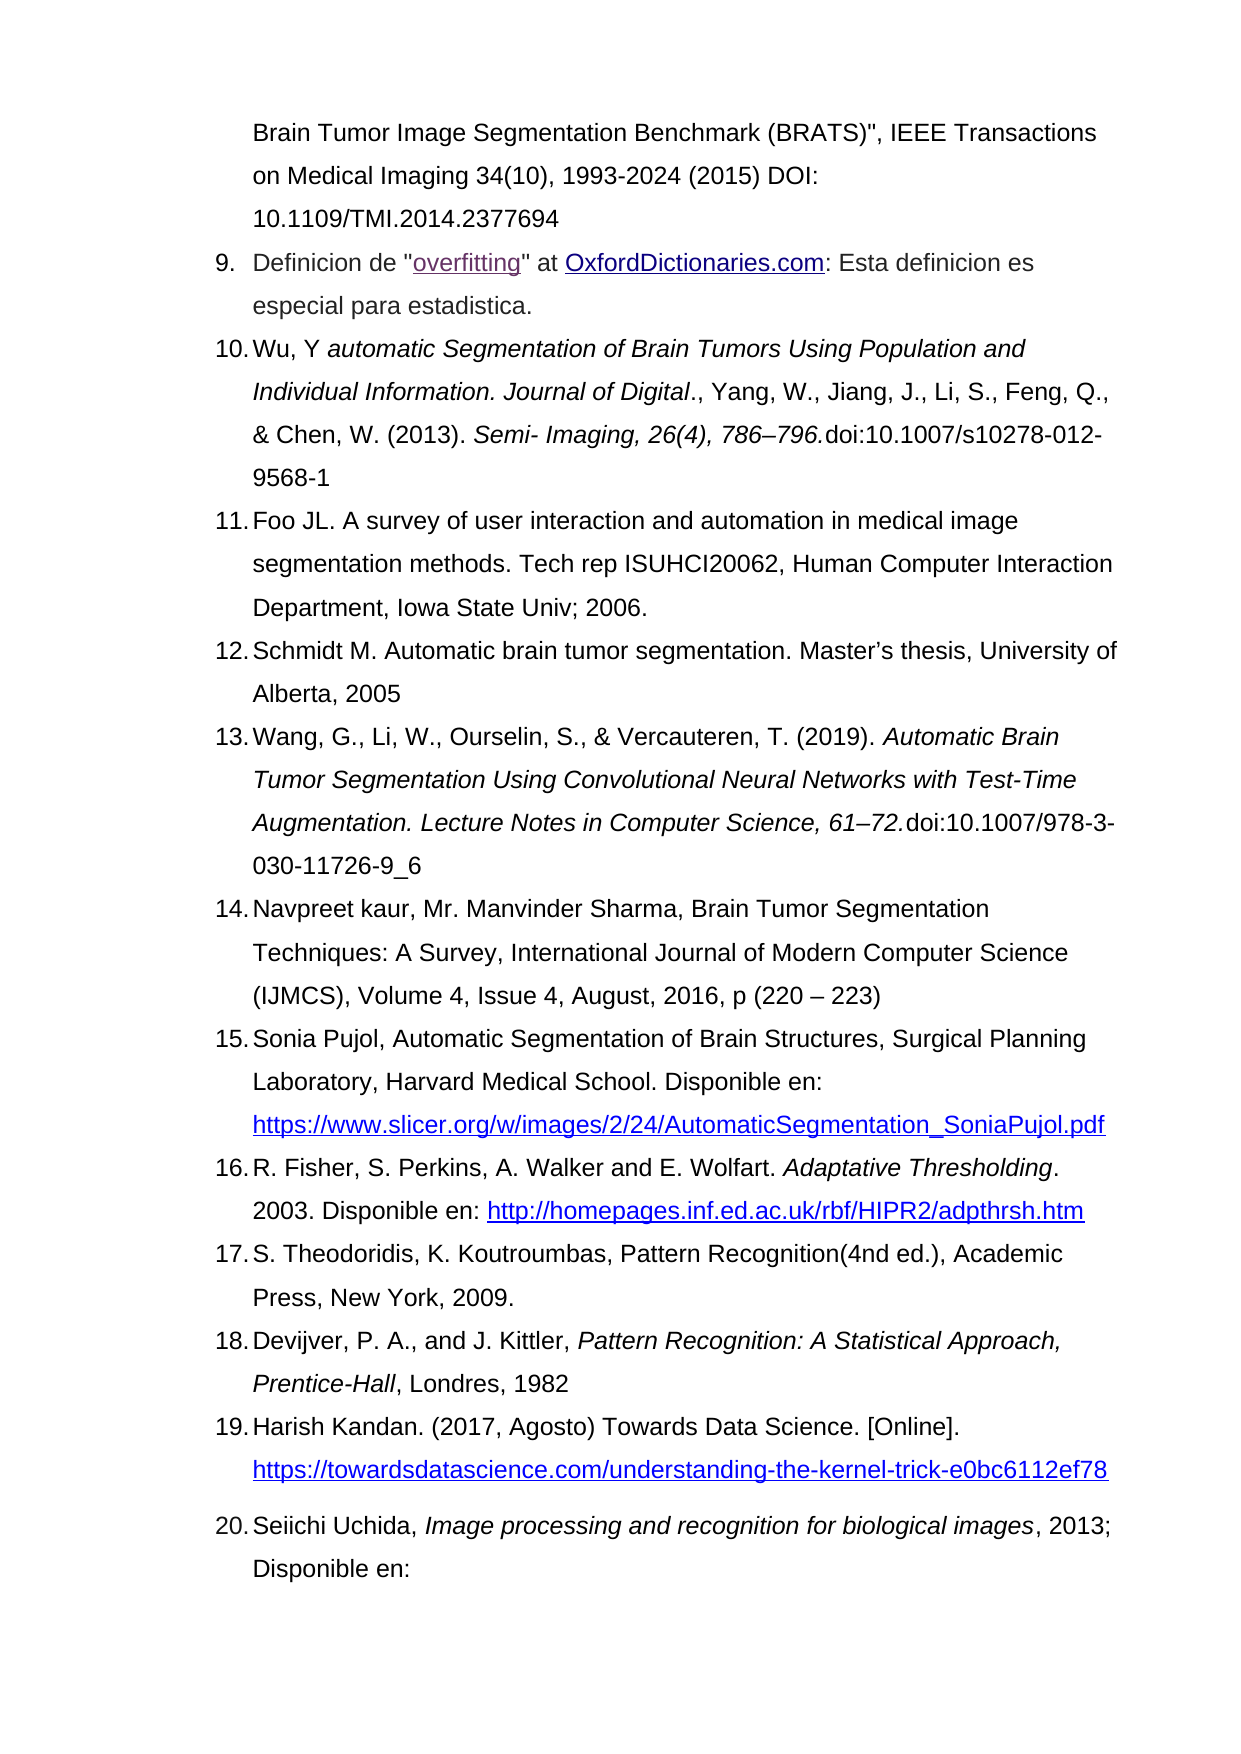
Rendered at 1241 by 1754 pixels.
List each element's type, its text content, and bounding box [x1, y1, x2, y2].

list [215, 1511, 1122, 1582]
list Schmidt M. Automatic brain tumor segmentation. Master’s thesis, University of Alberta, 2005 [215, 636, 1122, 707]
list Harish Kandan. (2017, Agosto) Towards Data Science. [Online]. https://towardsdatascience.com/understanding-the-kernel-trick-e0bc6112ef78 [215, 1412, 1122, 1484]
list Definicion de "overfitting" at OxfordDictionaries.com: Esta definicion es especial para estadistica. [215, 247, 1122, 319]
list R. Fisher, S. Perkins, A. Walker and E. Wolfart. Adaptative Thresholding. 2003. Disponible en: http://homepages.inf.ed.ac.uk/rbf/HIPR2/adpthrsh.htm [215, 1153, 1122, 1225]
list Wu, Y automatic Segmentation of Brain Tumors Using Population and Individual Information. Journal of Digital., Yang, W., Jiang, J., Li, S., Feng, Q., & Chen, W. (2013). Semi- Imaging, 26(4), 786–796.doi:10.1007/s10278-012-9568-1 [215, 334, 1122, 492]
list Wang, G., Li, W., Ourselin, S., & Vercauteren, T. (2019). Automatic Brain Tumor Segmentation Using Convolutional Neural Networks with Test-Time Augmentation. Lecture Notes in Computer Science, 61–72.doi:10.1007/978-3-030-11726-9_6 [215, 722, 1122, 880]
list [215, 118, 1122, 233]
list Foo JL. A survey of user interaction and automation in medical image segmentation methods. Tech rep ISUHCI20062, Human Computer Interaction Department, Iowa State Univ; 2006. [215, 506, 1122, 621]
list Navpreet kaur, Mr. Manvinder Sharma, Brain Tumor Segmentation Techniques: A Survey, International Journal of Modern Computer Science (IJMCS), Volume 4, Issue 4, August, 2016, p (220 – 223) [215, 894, 1122, 1009]
list Sonia Pujol, Automatic Segmentation of Brain Structures, Surgical Planning Laboratory, Harvard Medical School. Disponible en: https://www.slicer.org/w/images/2/24/AutomaticSegmentation_SoniaPujol.pdf [215, 1024, 1122, 1139]
list S. Theodoridis, K. Koutroumbas, Pattern Recognition(4nd ed.), Academic Press, New York, 2009. [215, 1239, 1122, 1311]
list Devijver, P. A., and J. Kittler, Pattern Recognition: A Statistical Approach, Prentice-Hall, Londres, 1982 [215, 1326, 1122, 1397]
